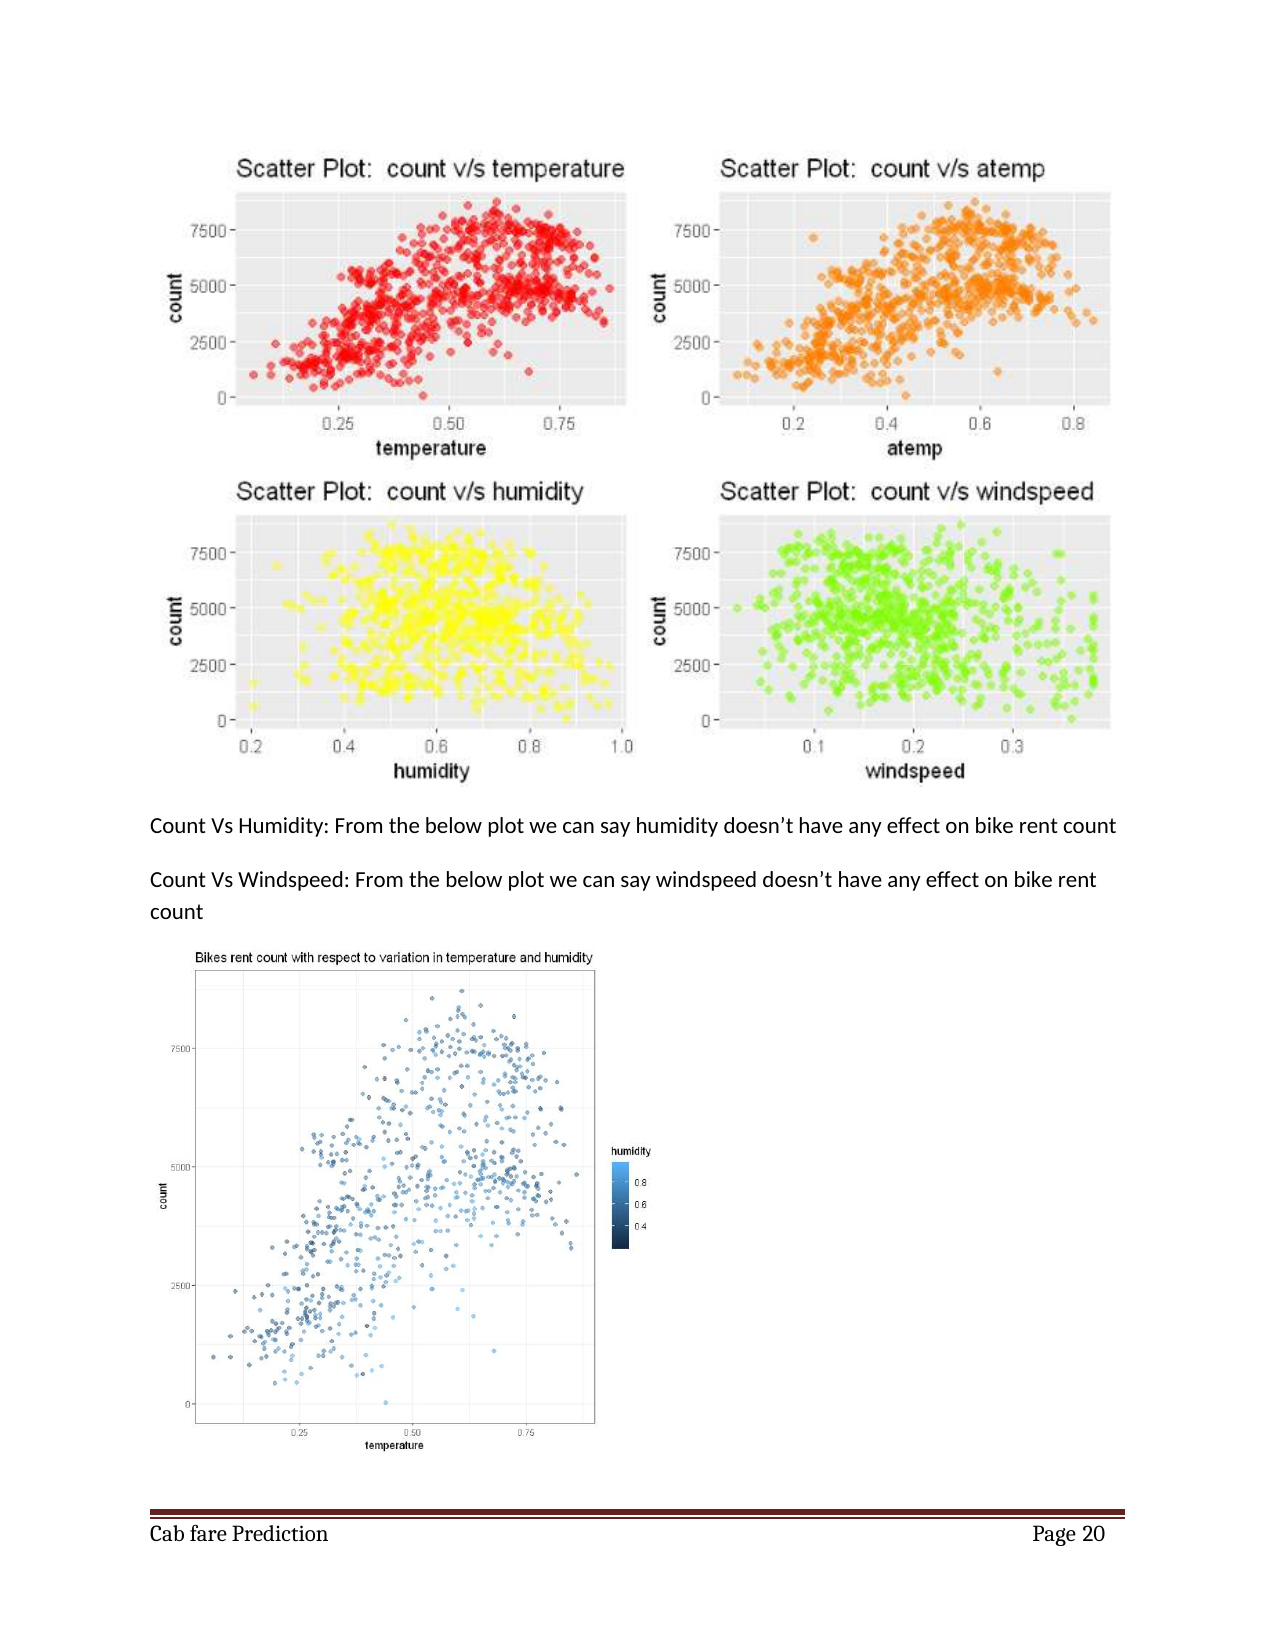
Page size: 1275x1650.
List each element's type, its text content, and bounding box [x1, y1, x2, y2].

text Count Vs Humidity: From the below plot we can say humidity doesn’t have any effect on bike rent count [150, 812, 1125, 840]
picture [150, 150, 1125, 787]
picture [150, 950, 655, 1459]
text Count Vs Windspeed: From the below plot we can say windspeed doesn’t have any effect on bike rent count [150, 865, 1125, 925]
